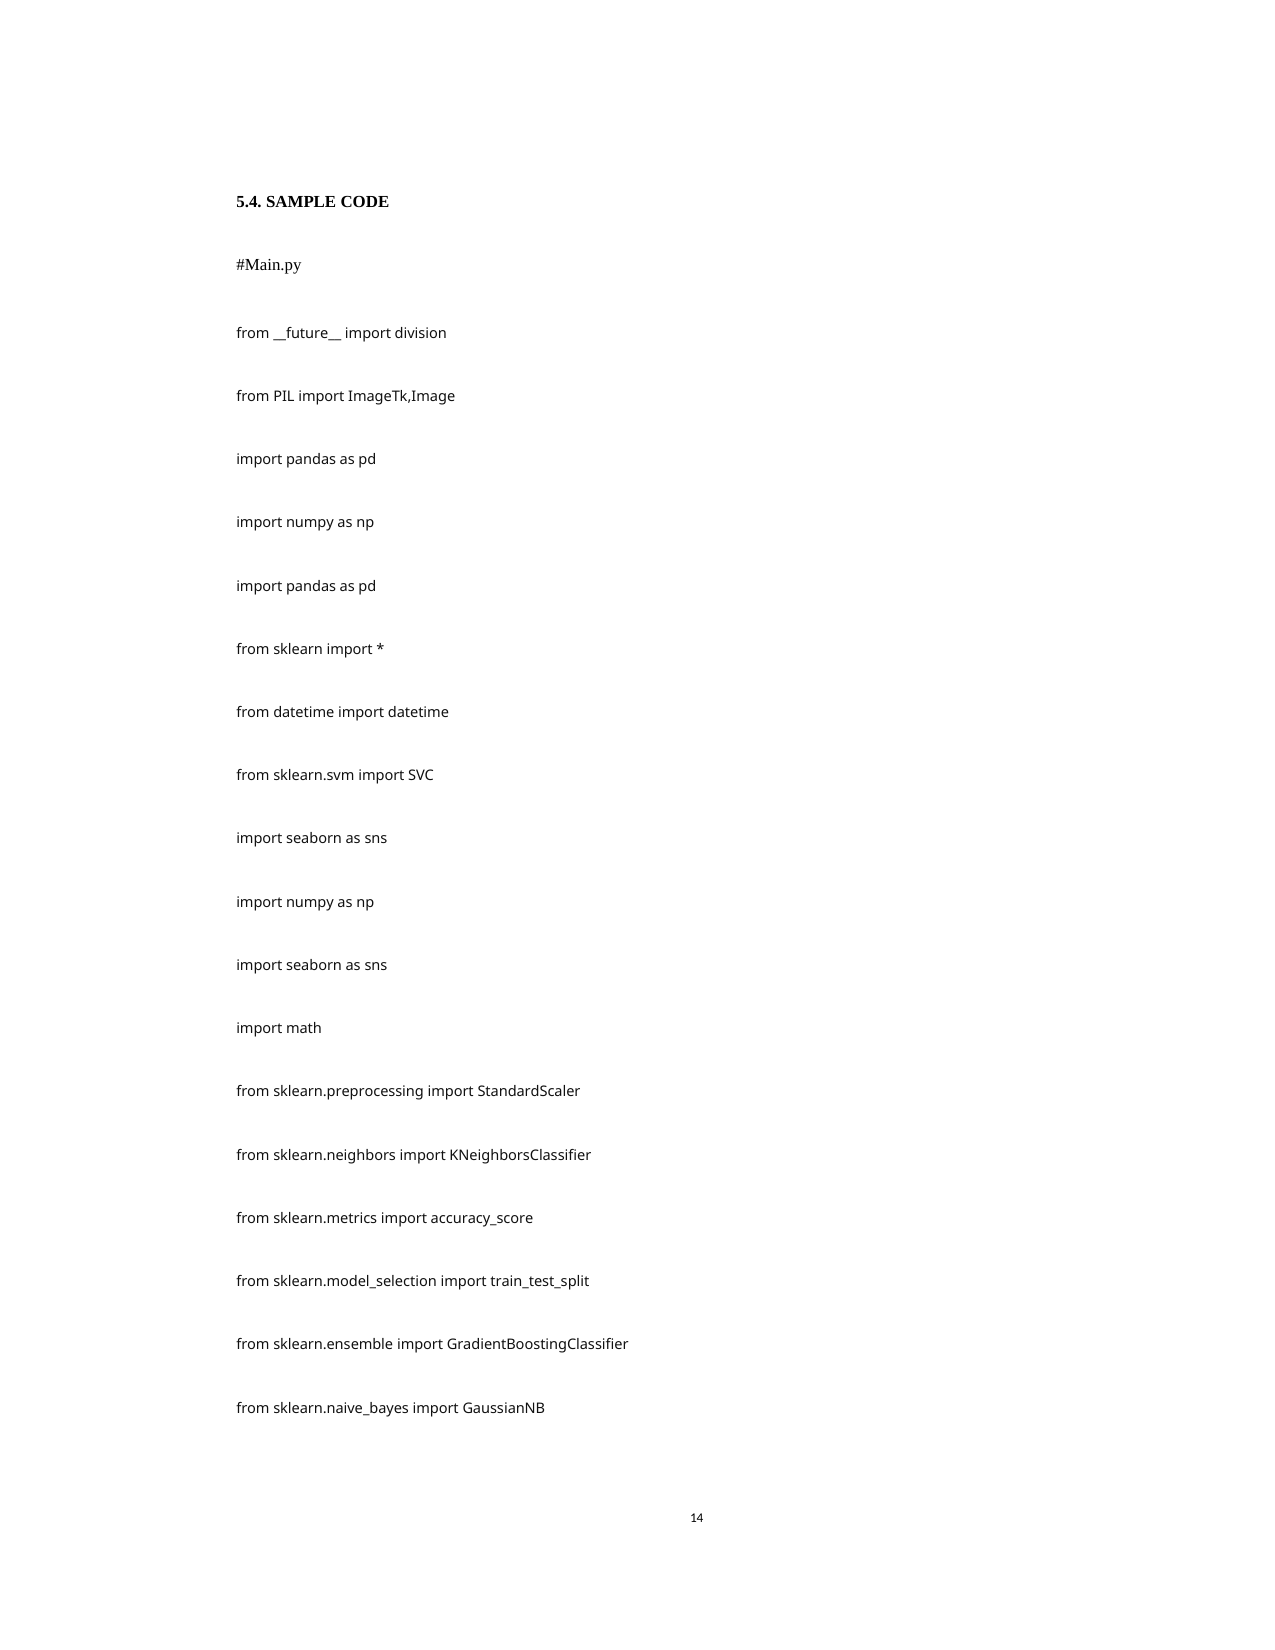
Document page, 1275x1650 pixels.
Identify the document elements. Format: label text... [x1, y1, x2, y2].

text from __future__ import division [236, 308, 1157, 342]
text from sklearn import * [236, 624, 1157, 659]
text from sklearn.naive_bayes import GaussianNB [236, 1383, 1157, 1417]
text from sklearn.model_selection import train_test_split [236, 1257, 1157, 1291]
text import pandas as pd [236, 561, 1157, 595]
text import seaborn as sns [236, 814, 1157, 848]
text from sklearn.metrics import accuracy_score [236, 1194, 1157, 1228]
text from datetime import datetime [236, 688, 1157, 722]
text import math [236, 1004, 1157, 1038]
text 5.4. SAMPLE CODE [236, 177, 1157, 211]
text #Main.py [236, 241, 1157, 274]
text from sklearn.svm import SVC [236, 751, 1157, 785]
text from sklearn.neighbors import KNeighborsClassifier [236, 1130, 1157, 1164]
text from PIL import ImageTk,Image [236, 372, 1157, 406]
text import pandas as pd [236, 435, 1157, 469]
text import numpy as np [236, 498, 1157, 532]
text import seaborn as sns [236, 941, 1157, 975]
text from sklearn.preprocessing import StandardScaler [236, 1067, 1157, 1101]
text import numpy as np [236, 877, 1157, 912]
text from sklearn.ensemble import GradientBoostingClassifier [236, 1320, 1157, 1354]
